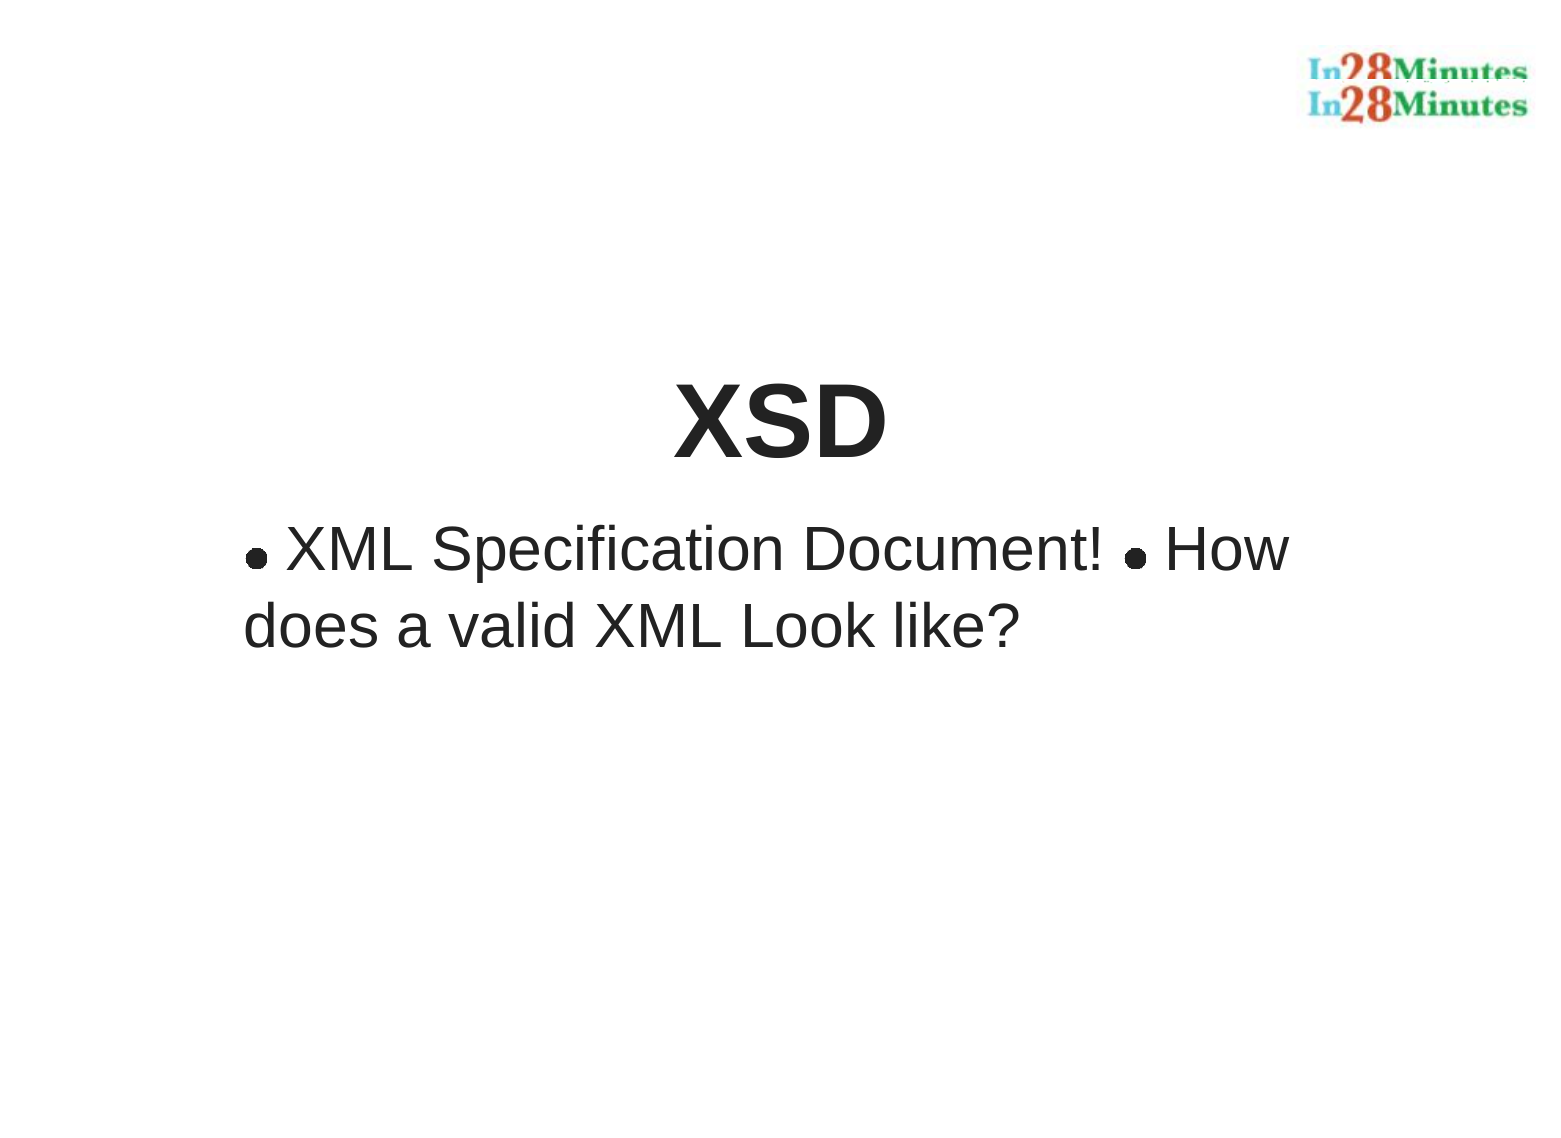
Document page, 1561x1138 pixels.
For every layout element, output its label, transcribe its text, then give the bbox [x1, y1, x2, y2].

text XML Specification Document! How does a valid XML Look like? [244, 512, 1329, 661]
picture [1272, 45, 1536, 212]
picture [243, 546, 269, 571]
text XSD [73, 359, 1489, 480]
picture [1122, 546, 1148, 571]
